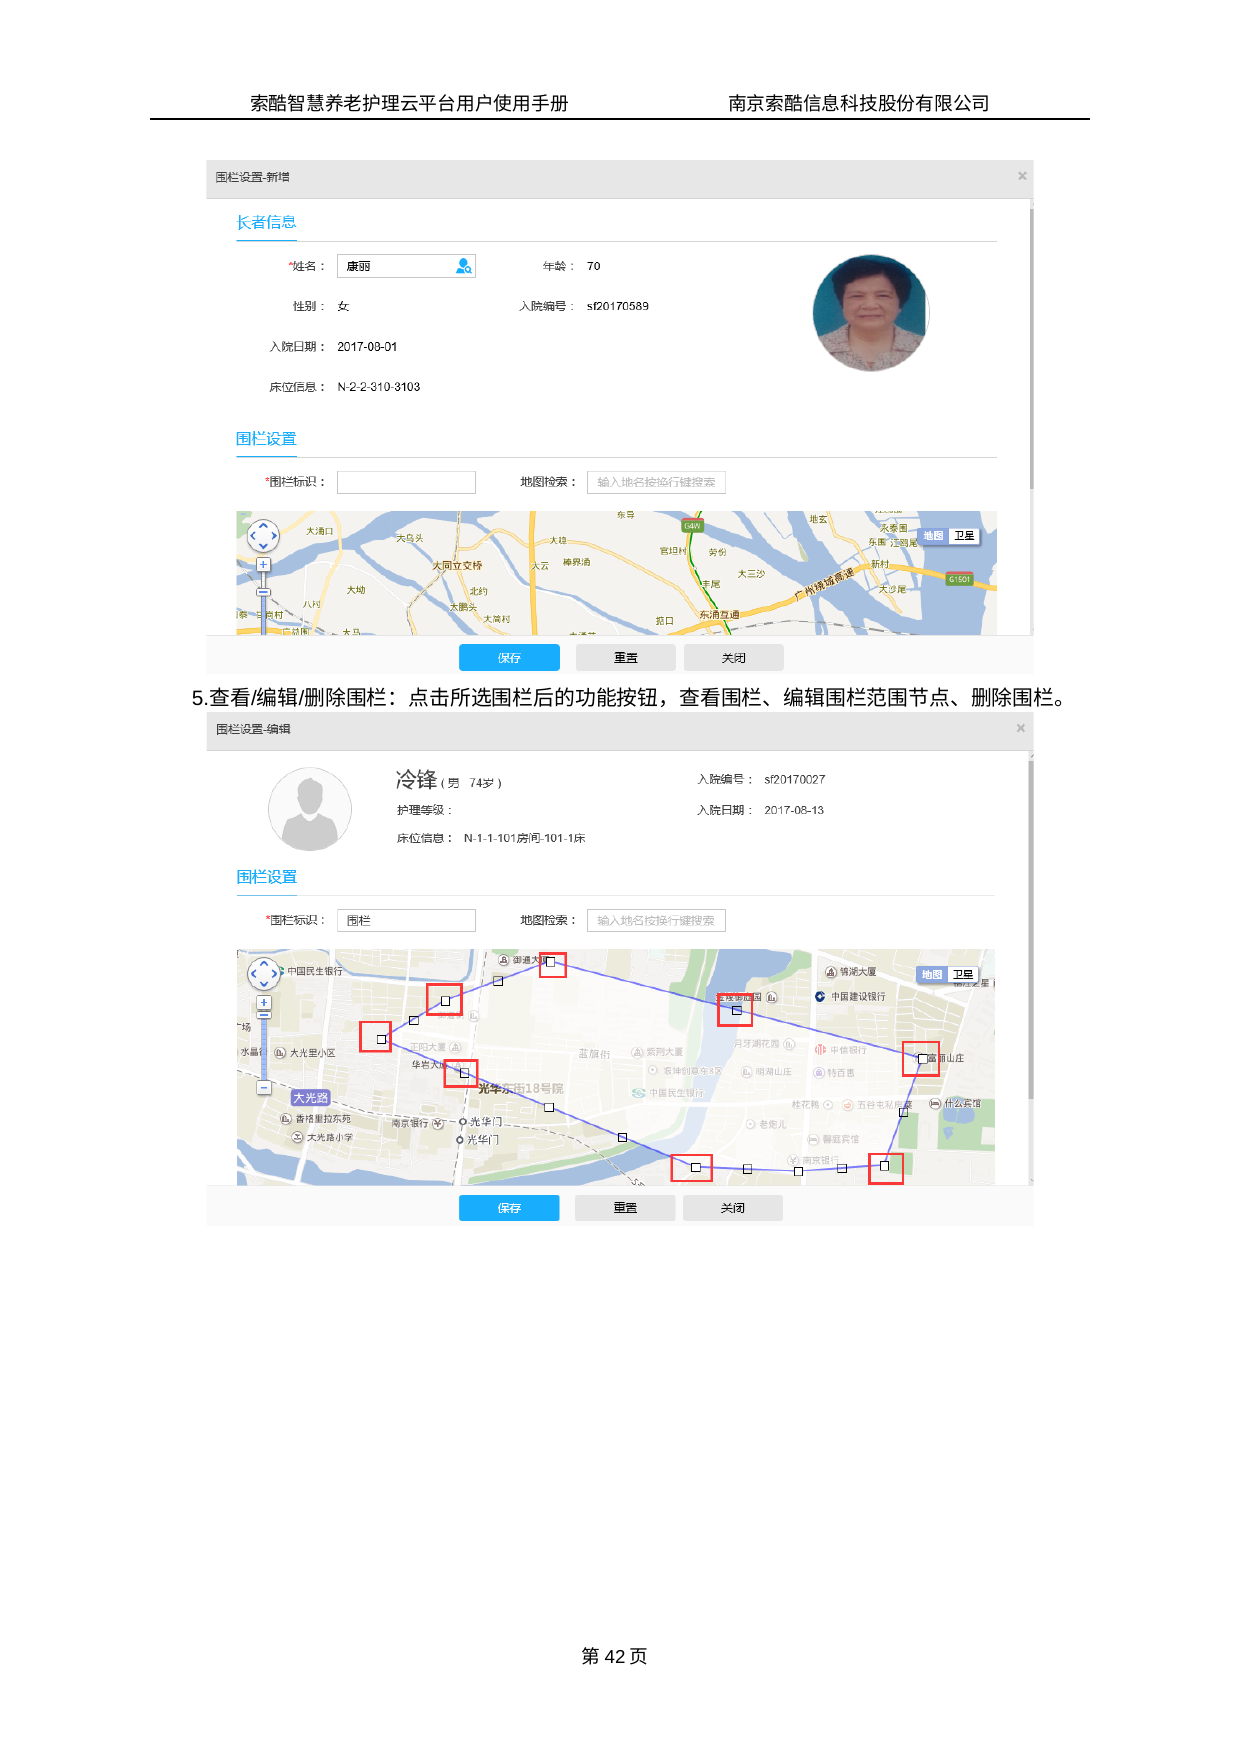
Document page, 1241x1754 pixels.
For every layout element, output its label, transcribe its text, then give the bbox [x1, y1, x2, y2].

picture [206, 712, 1034, 1226]
text 5.查看/编辑/删除围栏：点击所选围栏后的功能按钮，查看围栏、编辑围栏范围节点、删除围栏。 [150, 680, 1090, 712]
picture [206, 160, 1034, 674]
